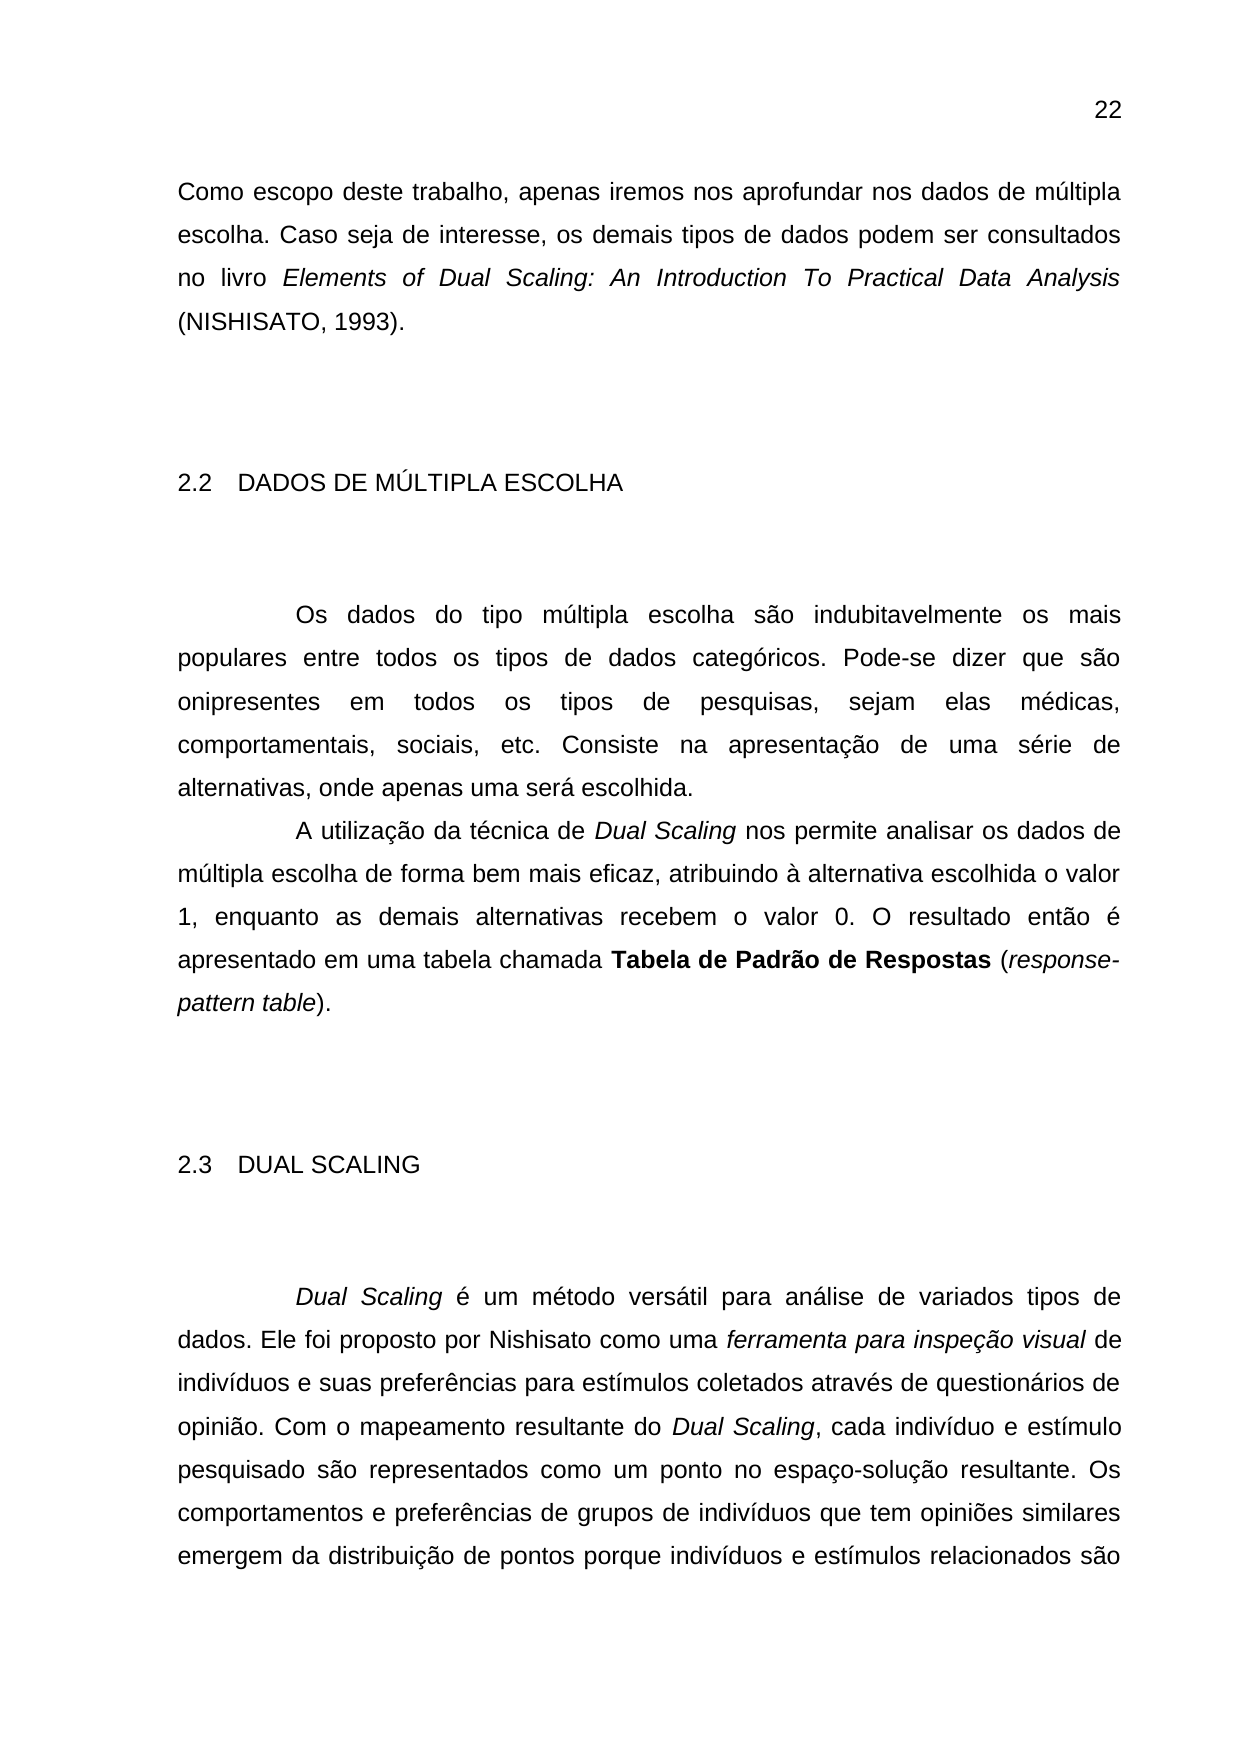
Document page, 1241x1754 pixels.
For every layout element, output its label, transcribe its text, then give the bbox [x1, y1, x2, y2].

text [177, 1282, 1122, 1570]
text Os dados do tipo múltipla escolha são indubitavelmente os mais populares entre todos os tipos de dados categóricos. Pode-se dizer que são onipresentes em todos os tipos de pesquisas, sejam elas médicas, comportamentais, sociais, etc. Consiste na apresentação de uma série de alternativas, onde apenas uma será escolhida. [177, 600, 1122, 802]
subtitle Dados de Múltipla Escolha [177, 468, 1122, 497]
subtitle DUAL SCALING [177, 1150, 1122, 1178]
text A utilização da técnica de Dual Scaling nos permite analisar os dados de múltipla escolha de forma bem mais eficaz, atribuindo à alternativa escolhida o valor 1, enquanto as demais alternativas recebem o valor 0. O resultado então é apresentado em uma tabela chamada Tabela de Padrão de Respostas (response-pattern table). [177, 816, 1122, 1017]
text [177, 177, 1122, 335]
